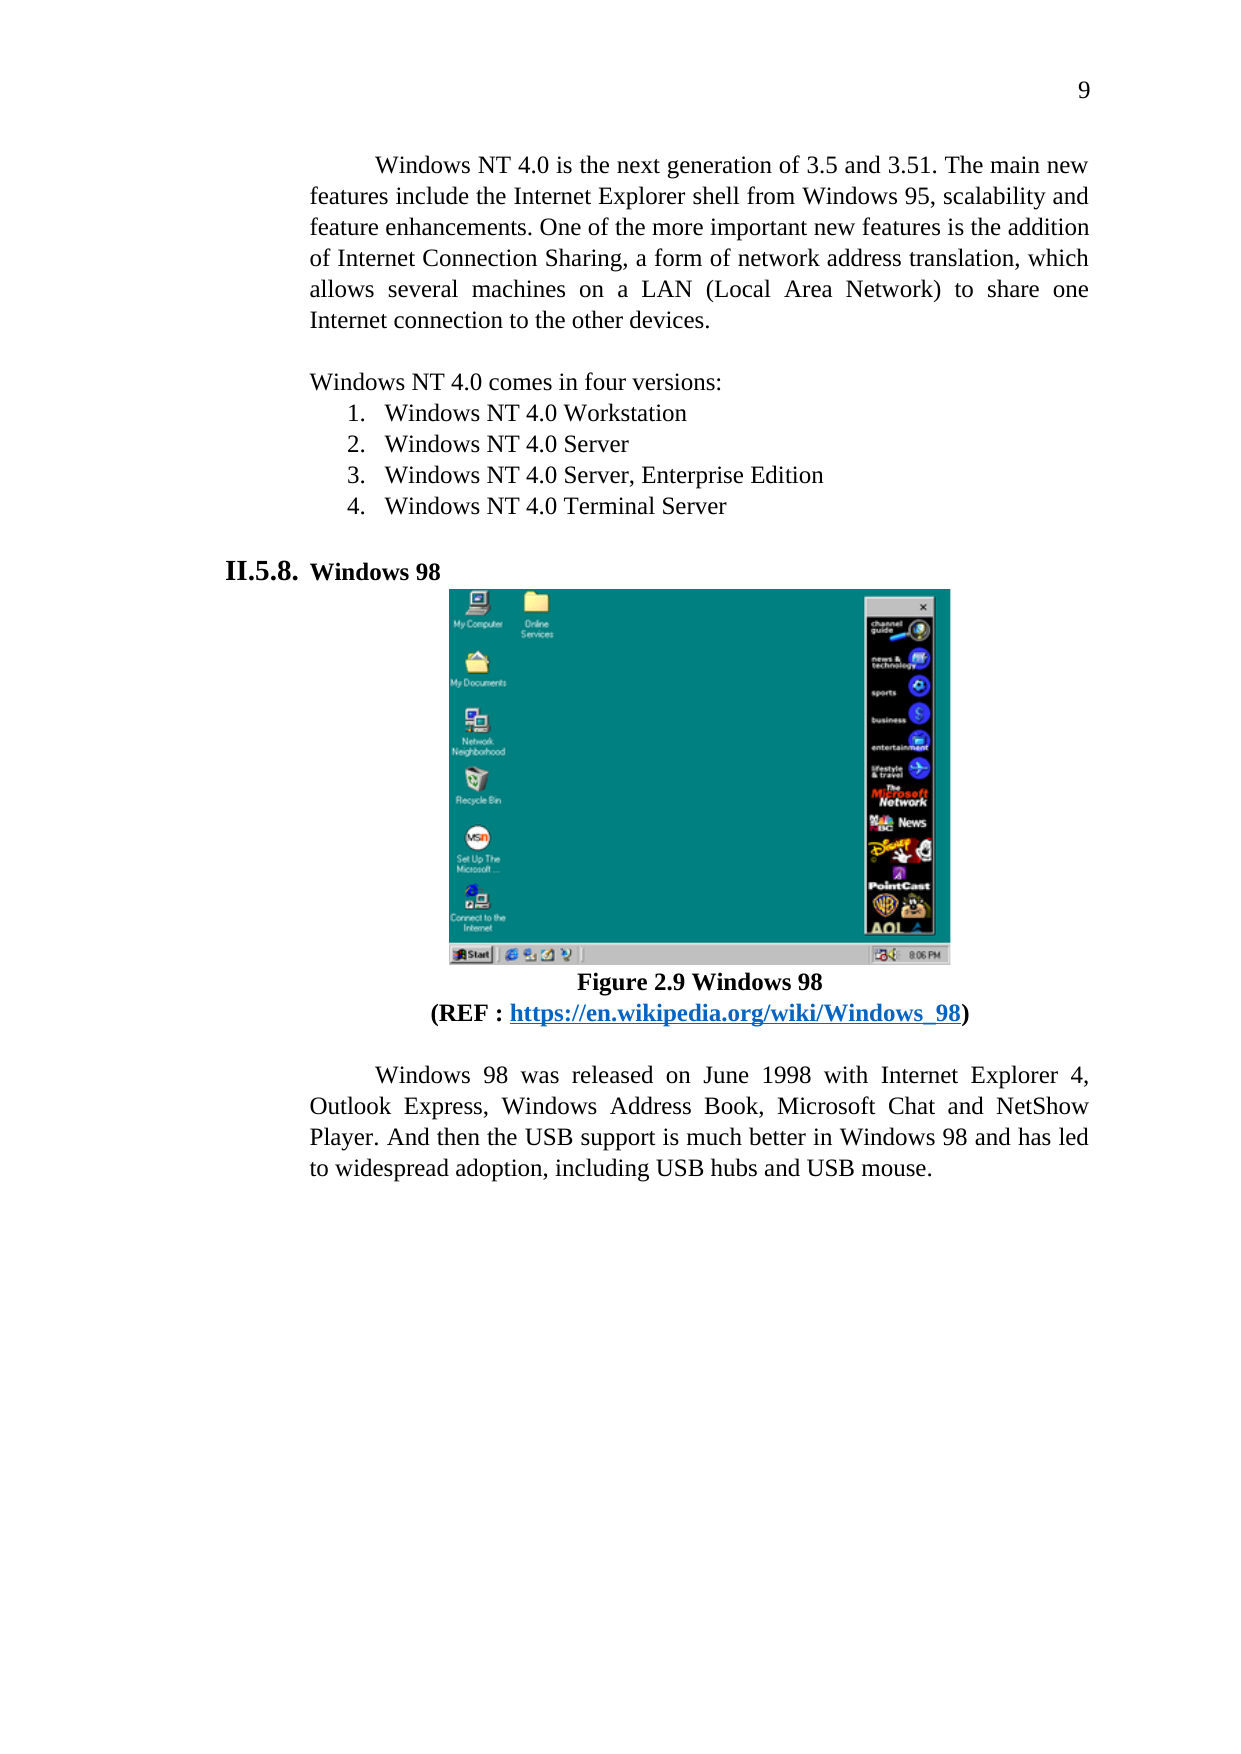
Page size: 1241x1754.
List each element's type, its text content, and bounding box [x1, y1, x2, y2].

list Windows 98 was released on June 1998 with Internet Explorer 4, Outlook Express, Windows Address Book, Microsoft Chat and NetShow Player. And then the USB support is much better in Windows 98 and has led to widespread adoption, including USB hubs and USB mouse. [309, 1060, 1090, 1182]
list Figure 2.9 Windows 98 [309, 967, 1090, 996]
list Windows NT 4.0 comes in four versions: [309, 367, 1090, 396]
list Windows NT 4.0 Server, Enterprise Edition [347, 460, 1090, 489]
list Windows 98 [225, 553, 1090, 587]
list (REF : https://en.wikipedia.org/wiki/Windows_98) [309, 998, 1090, 1027]
picture [449, 589, 951, 965]
list Windows NT 4.0 Server [347, 429, 1090, 458]
list Windows NT 4.0 Terminal Server [347, 491, 1090, 520]
list Windows NT 4.0 Workstation [347, 398, 1090, 427]
list Windows NT 4.0 is the next generation of 3.5 and 3.51. The main new features include the Internet Explorer shell from Windows 95, scalability and feature enhancements. One of the more important new features is the addition of Internet Connection Sharing, a form of network address translation, which allows several machines on a LAN (Local Area Network) to share one Internet connection to the other devices. [309, 150, 1090, 334]
